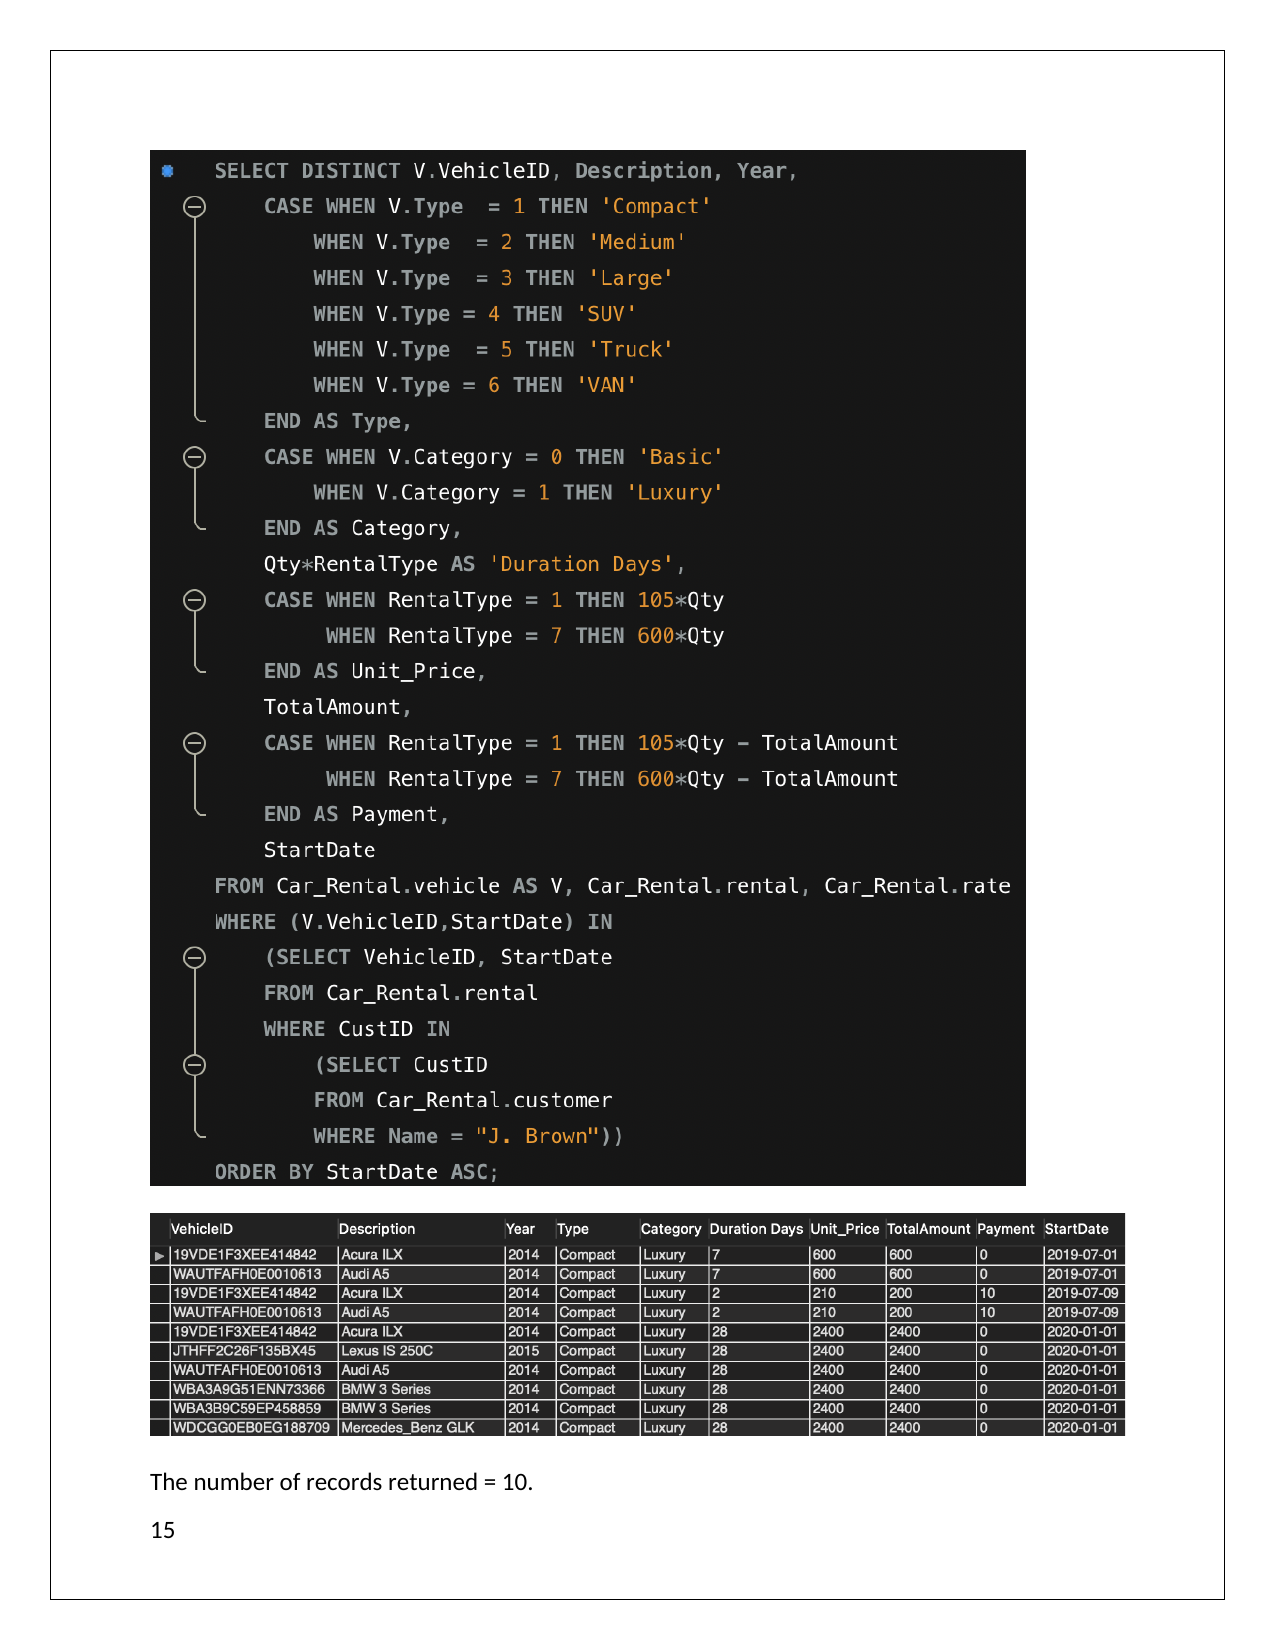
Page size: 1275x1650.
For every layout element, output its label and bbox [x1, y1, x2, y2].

picture [150, 1213, 1125, 1436]
picture [150, 150, 1026, 1186]
